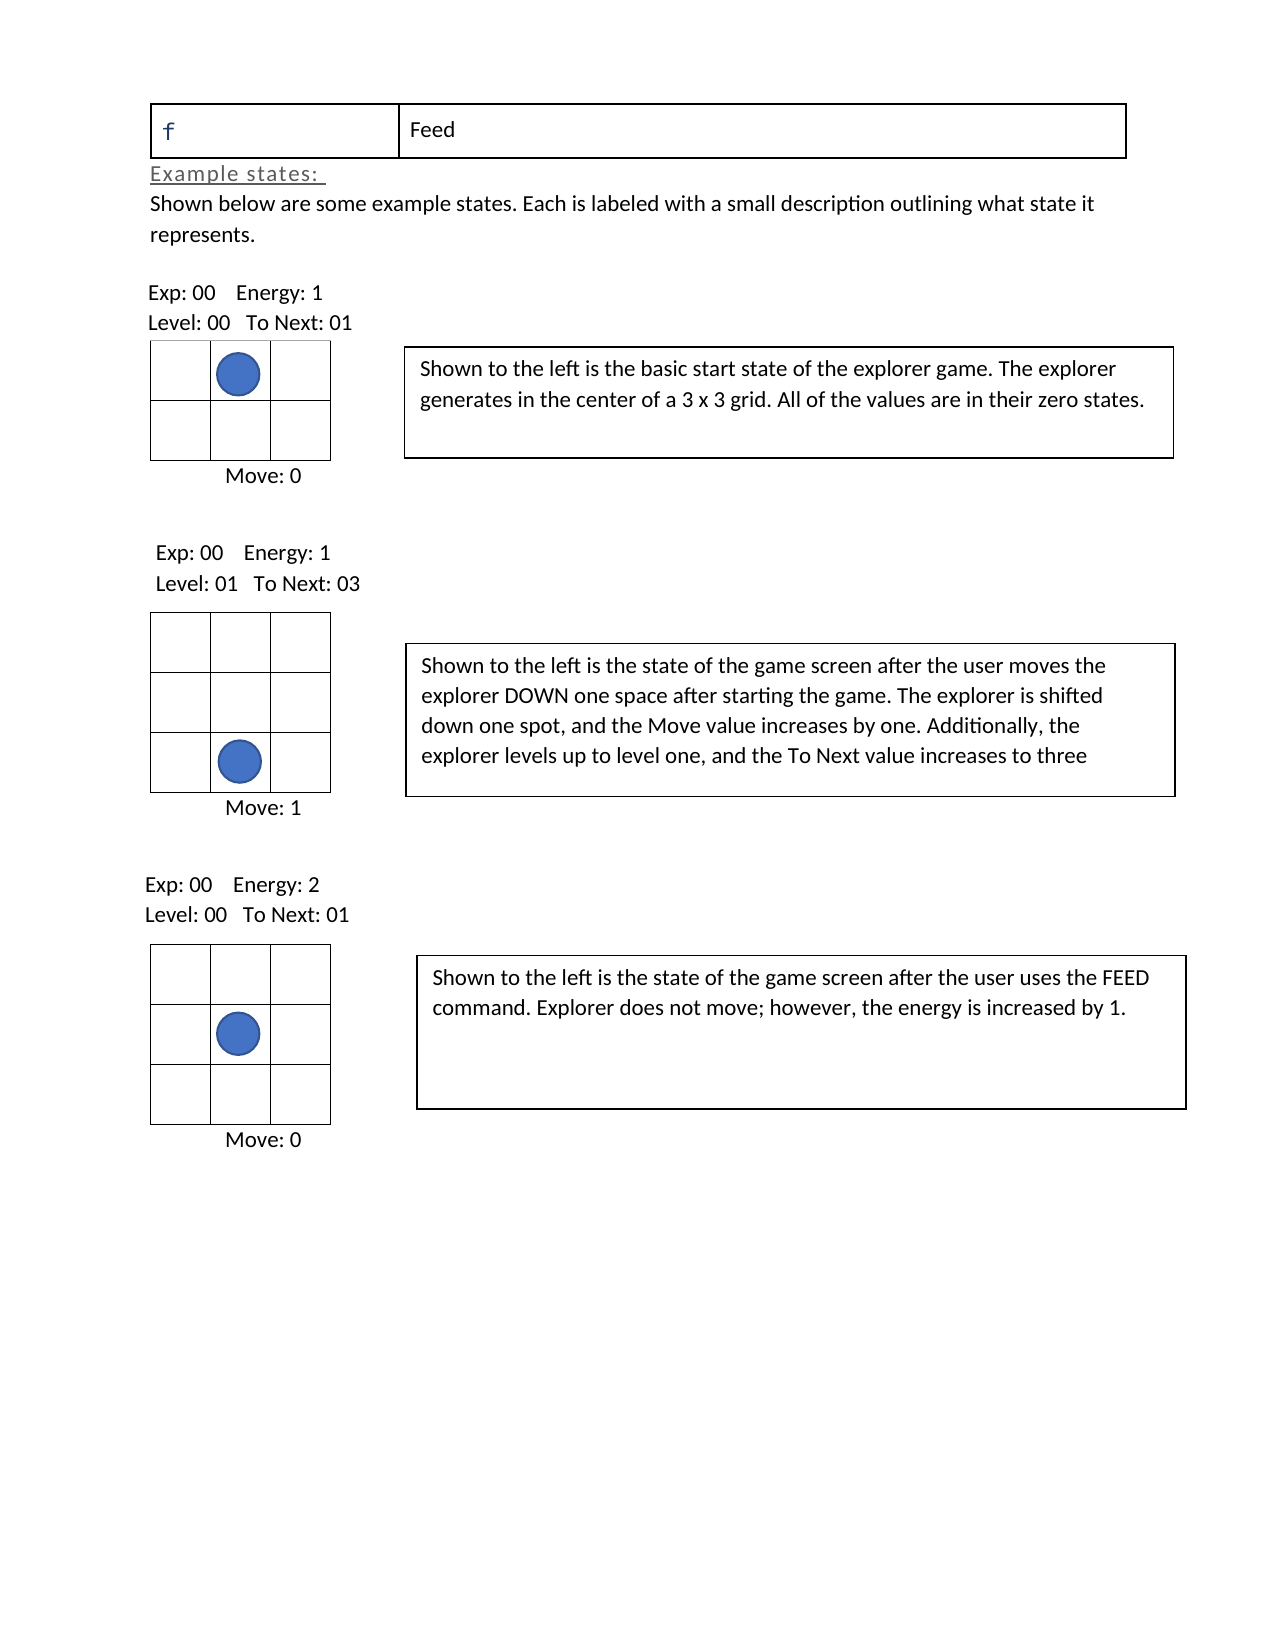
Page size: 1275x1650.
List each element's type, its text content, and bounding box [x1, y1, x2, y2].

table_header [151, 613, 210, 672]
table_cell [211, 733, 270, 792]
table_header [271, 613, 330, 672]
table_cell [271, 733, 330, 792]
table_header [271, 945, 330, 1004]
table_cell [271, 673, 330, 732]
table_cell [151, 341, 210, 400]
table_cell [211, 1065, 270, 1124]
table_cell [211, 401, 270, 460]
text Move: 1 [150, 793, 1125, 821]
table_cell [271, 401, 330, 460]
table_header [211, 945, 270, 1004]
table_cell [151, 1005, 210, 1064]
table_cell [151, 733, 210, 792]
table_cell [151, 401, 210, 460]
table_cell [151, 673, 210, 732]
table_cell [211, 673, 270, 732]
table_cell [271, 1065, 330, 1124]
table_header [211, 613, 270, 672]
table_cell [211, 1005, 270, 1064]
text Shown below are some example states. Each is labeled with a small description outlining what state it represents. [150, 189, 1125, 248]
subtitle Example states: [150, 159, 1125, 187]
text Move: 0 [150, 1125, 1125, 1153]
table_cell [211, 341, 270, 400]
table_cell [151, 1065, 210, 1124]
table_cell f [152, 105, 398, 157]
table_cell [271, 341, 330, 400]
table_header [151, 945, 210, 1004]
table_cell [271, 1005, 330, 1064]
table_cell Feed [400, 105, 1125, 157]
text Move: 0 [150, 461, 1125, 489]
